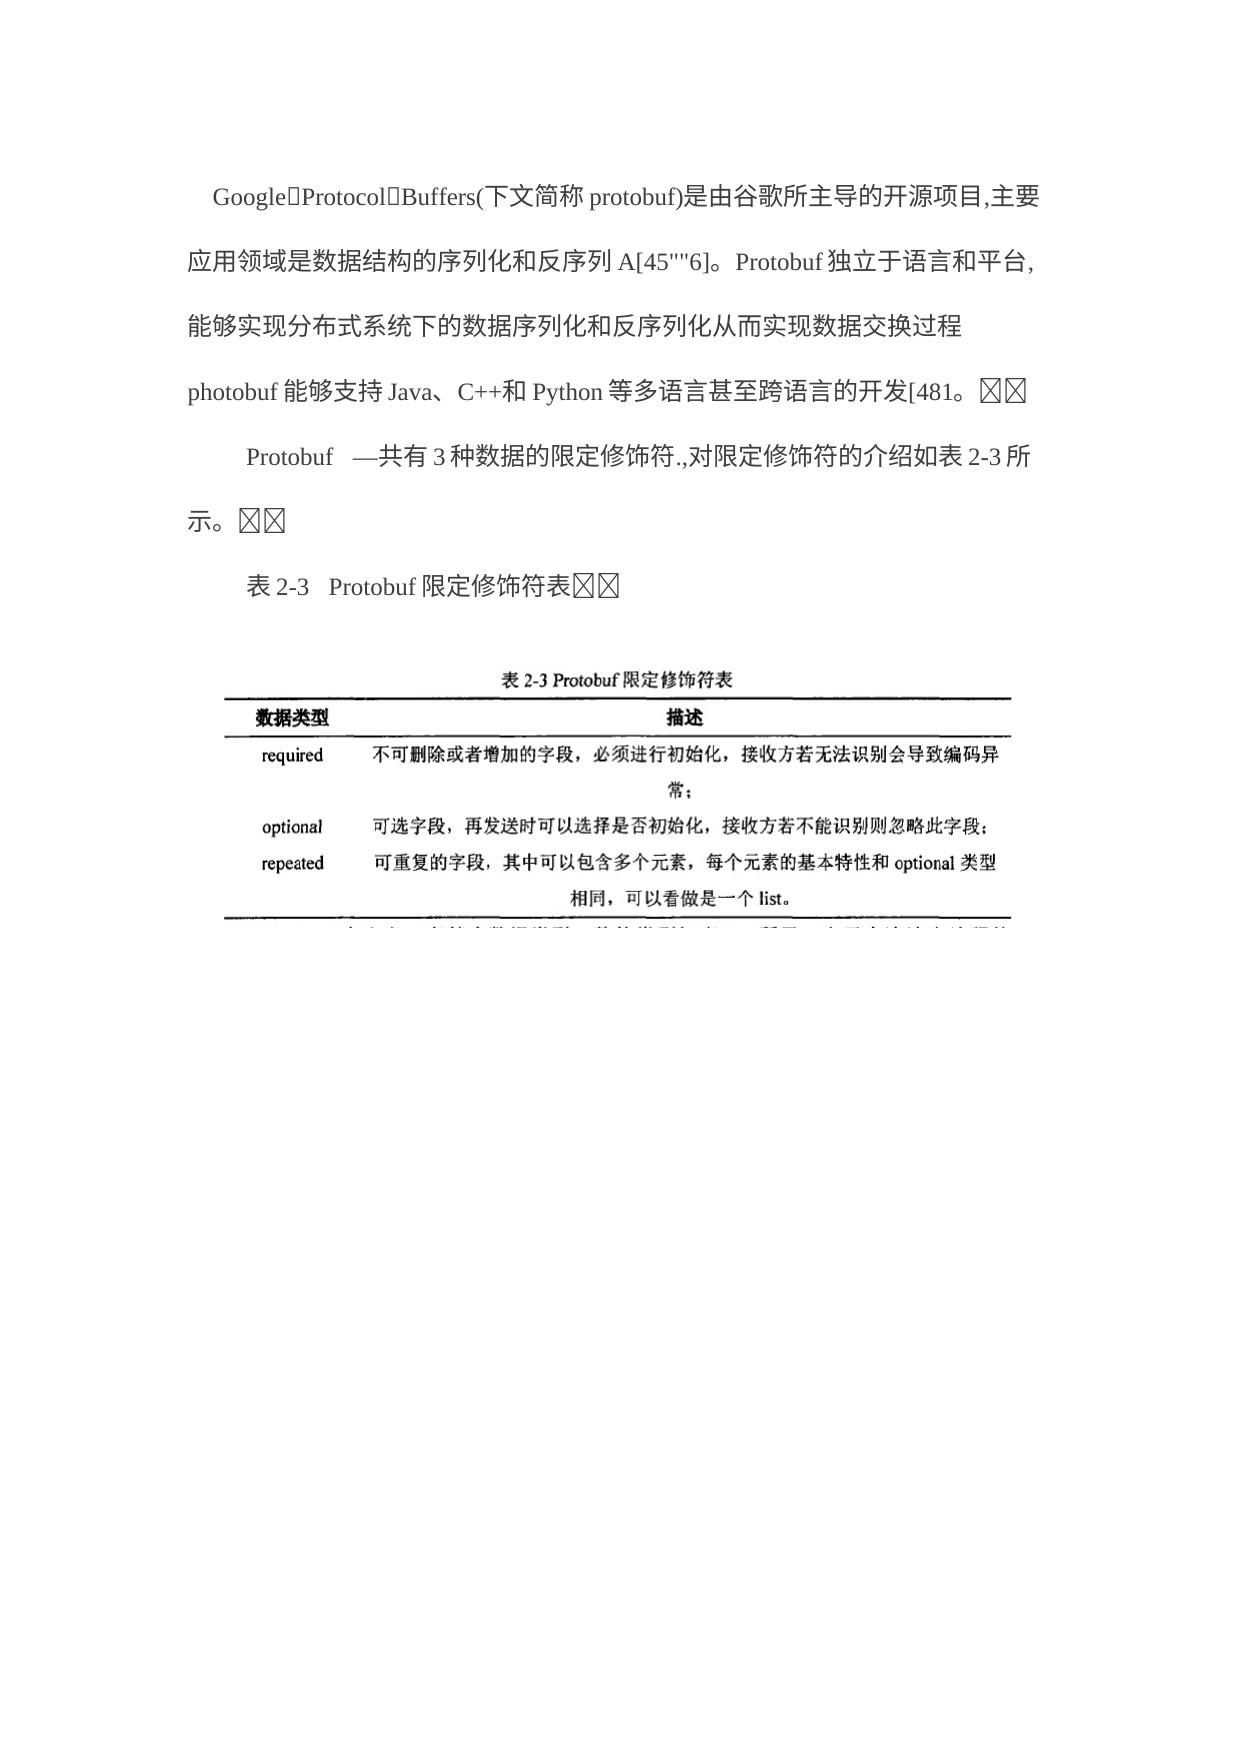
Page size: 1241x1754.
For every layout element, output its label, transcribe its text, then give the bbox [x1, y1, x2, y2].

text GoogleProtocolBuffers(下文简称protobuf)是由谷歌所主导的开源项目,主要应用领域是数据结构的序列化和反序列A[45""6]。Protobuf独立于语言和平台,能够实现分布式系统下的数据序列化和反序列化从而实现数据交换过程photobuf能够支持Java、C++和Python等多语言甚至跨语言的开发[481。 [187, 162, 1053, 422]
text 表2-3Protobuf限定修饰符表 [187, 552, 1053, 617]
picture [187, 663, 1052, 928]
text Protobuf—共有3种数据的限定修饰符.,对限定修饰符的介绍如表2-3所示。 [187, 422, 1053, 552]
